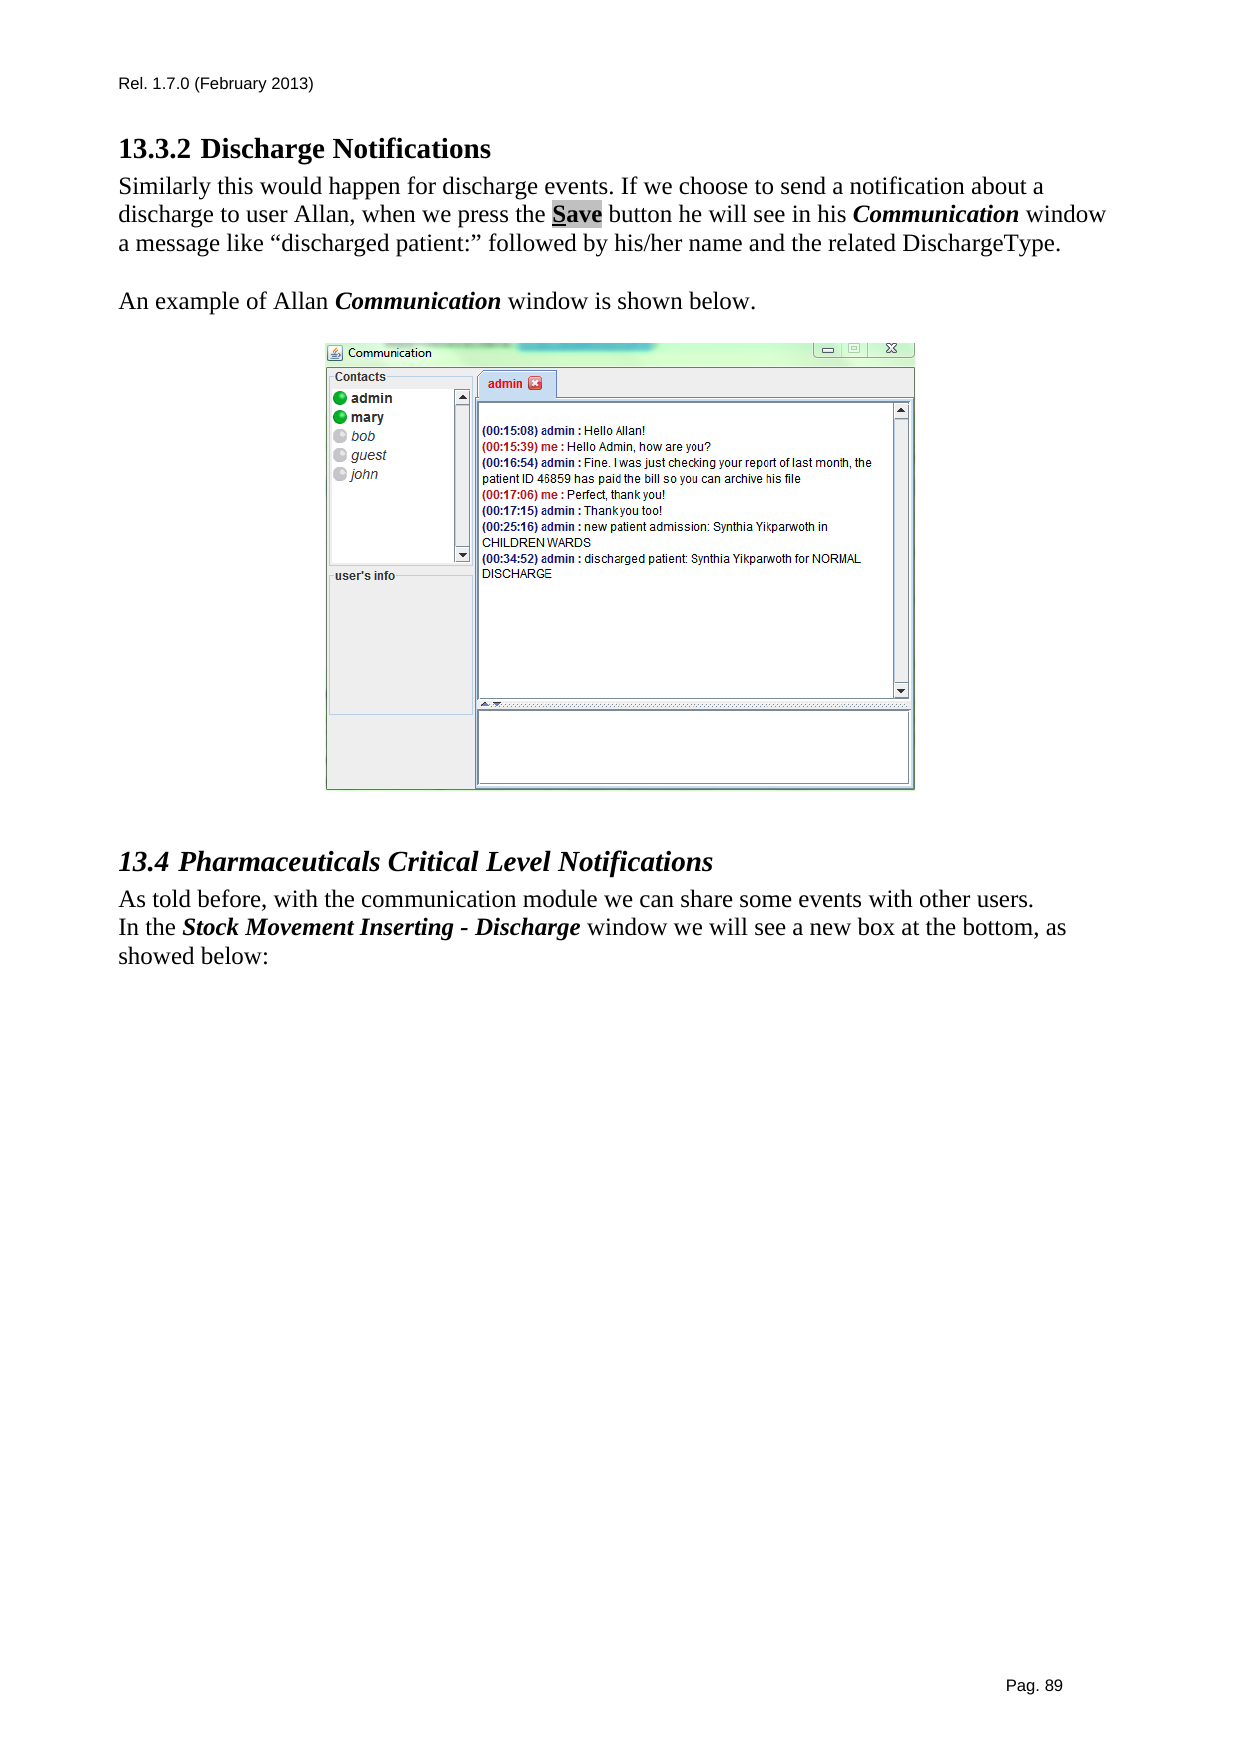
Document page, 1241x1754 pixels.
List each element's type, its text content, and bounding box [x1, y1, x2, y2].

text Similarly this would happen for discharge events. If we choose to send a notification about a discharge to user Allan, when we press the Save button he will see in his Communication window a message like “discharged patient:” followed by his/her name and the related DischargeType. [118, 171, 1122, 257]
subtitle Pharmaceuticals Critical Level Notifications [118, 844, 1122, 877]
picture [325, 343, 916, 791]
text An example of Allan Communication window is shown below. [118, 286, 1122, 314]
text As told before, with the communication module we can share some events with other users. [118, 884, 1122, 912]
text In the Stock Movement Inserting - Discharge window we will see a new box at the bottom, as showed below: [118, 912, 1122, 970]
subtitle Discharge Notifications [118, 131, 1122, 164]
